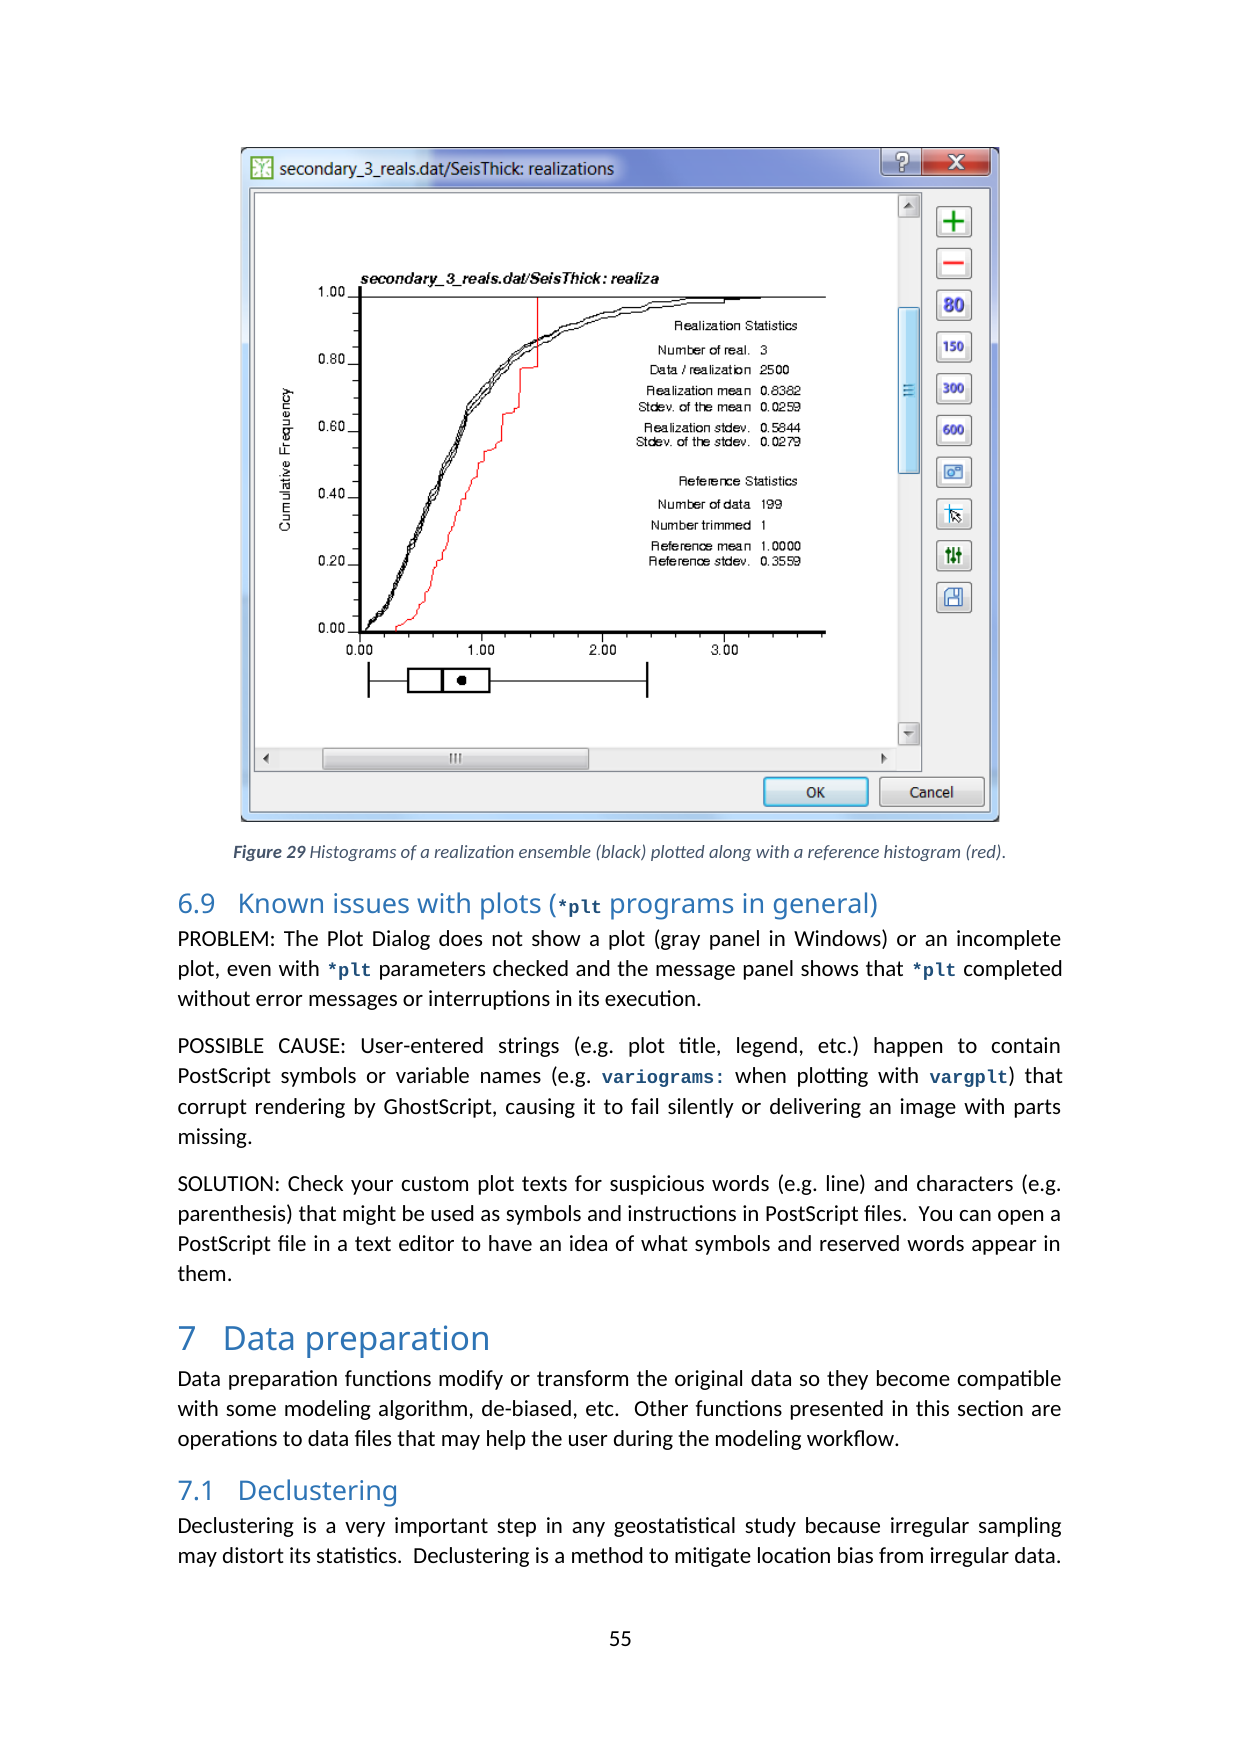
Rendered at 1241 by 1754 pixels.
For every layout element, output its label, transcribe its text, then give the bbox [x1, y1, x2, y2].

text SOLUTION: Check your custom plot texts for suspicious words (e.g. line) and characters (e.g. parenthesis) that might be used as symbols and instructions in PostScript files. You can open a PostScript file in a text editor to have an idea of what symbols and reserved words appear in them. [177, 1169, 1063, 1288]
text Figure 29 Histograms of a realization ensemble (black) plotted along with a reference histogram (red). [177, 841, 1063, 863]
subtitle Known issues with plots (*plt programs in general) [177, 884, 1063, 921]
text PROBLEM: The Plot Dialog does not show a plot (gray panel in Windows) or an incomplete plot, even with *plt parameters checked and the message panel shows that *plt completed without error messages or interruptions in its execution. [177, 924, 1063, 1013]
text POSSIBLE CAUSE: User-entered strings (e.g. plot title, legend, etc.) happen to contain PostScript symbols or variable names (e.g. variograms: when plotting with vargplt) that corrupt rendering by GhostScript, causing it to fail silently or delivering an image with parts missing. [177, 1031, 1063, 1150]
text Data preparation functions modify or transform the original data so they become compatible with some modeling algorithm, de-biased, etc. Other functions presented in this section are operations to data files that may help the user during the modeling workflow. [177, 1364, 1063, 1452]
subtitle Data preparation [177, 1315, 1063, 1360]
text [177, 1511, 1063, 1569]
subtitle Declustering [177, 1471, 1063, 1508]
picture [240, 147, 1000, 822]
